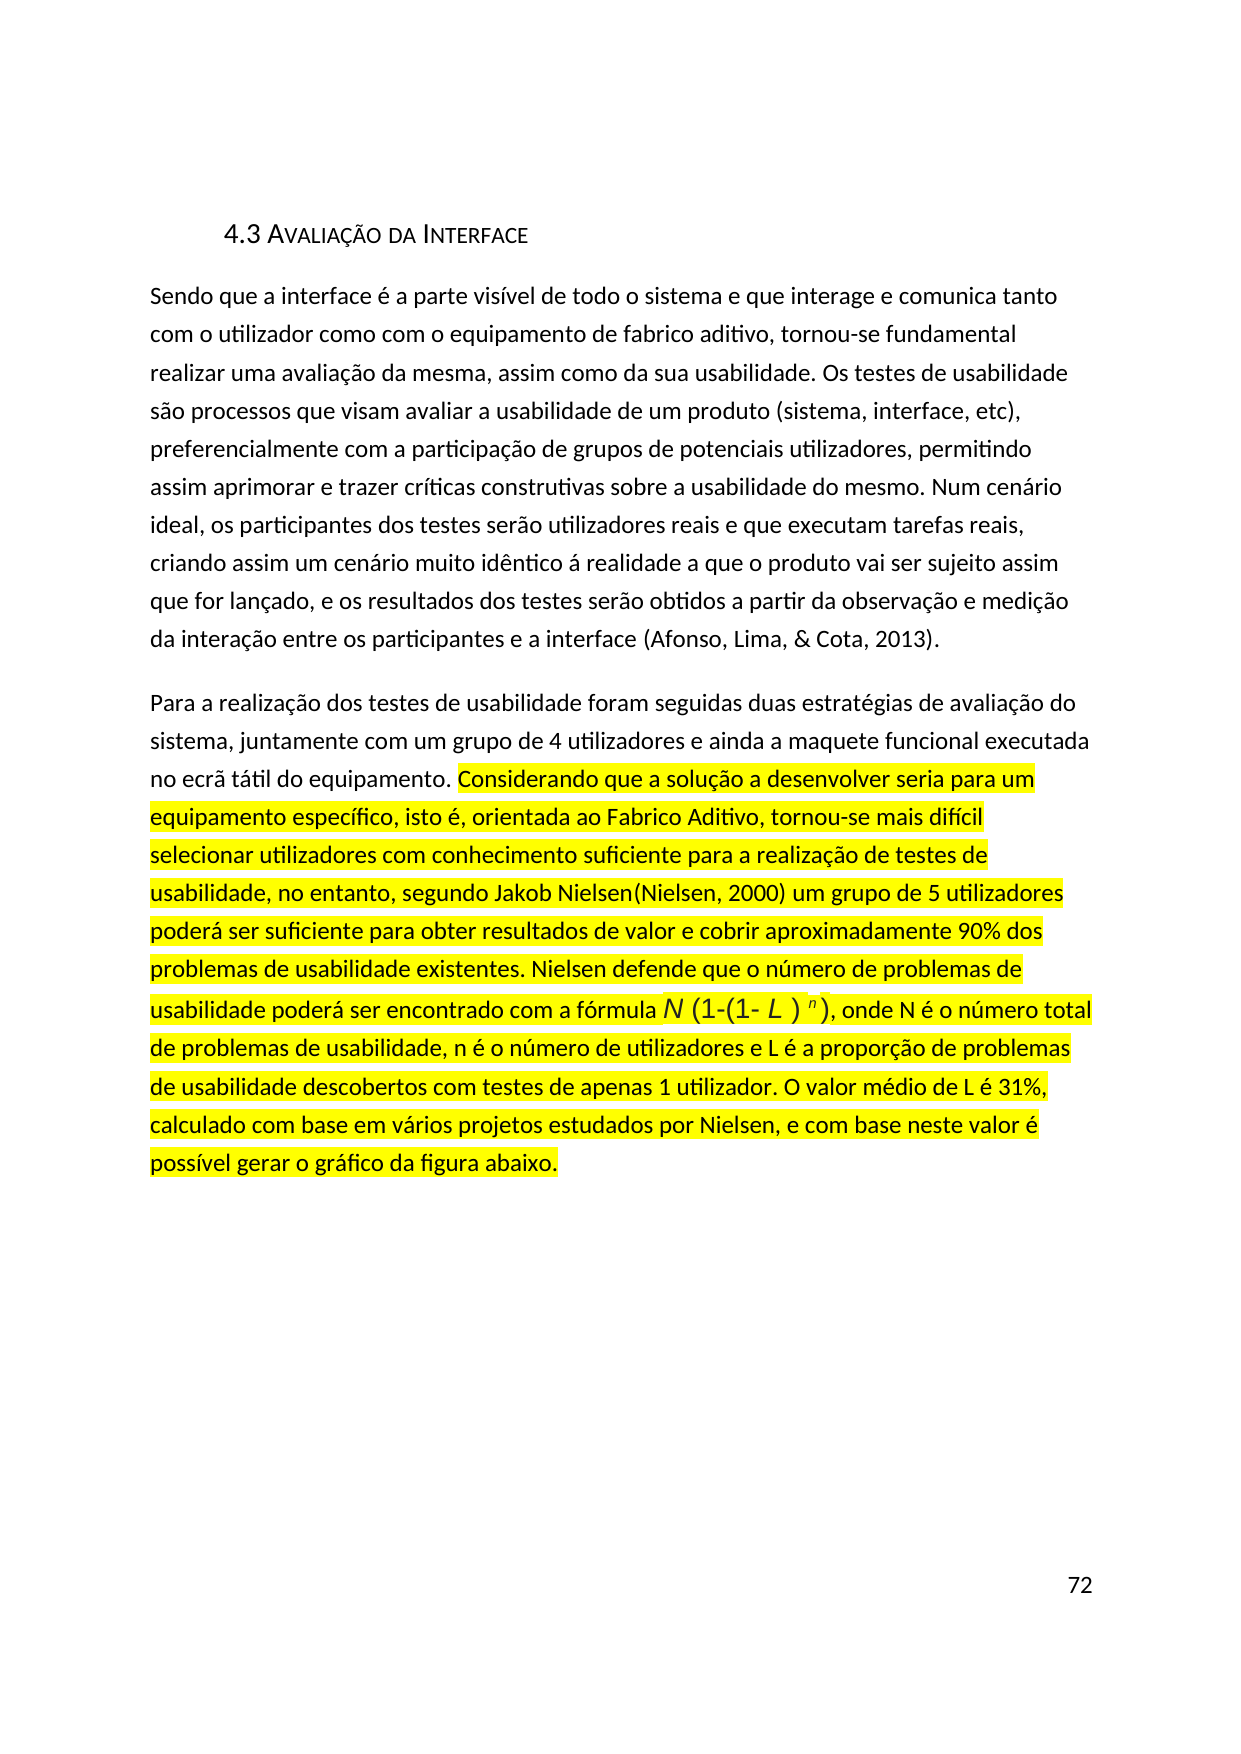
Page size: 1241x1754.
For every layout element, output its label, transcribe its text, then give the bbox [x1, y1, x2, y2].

text Sendo que a interface é a parte visível de todo o sistema e que interage e comunica tanto com o utilizador como com o equipamento de fabrico aditivo, tornou-se fundamental realizar uma avaliação da mesma, assim como da sua usabilidade. Os testes de usabilidade são processos que visam avaliar a usabilidade de um produto (sistema, interface, etc), preferencialmente com a participação de grupos de potenciais utilizadores, permitindo assim aprimorar e trazer críticas construtivas sobre a usabilidade do mesmo. Num cenário ideal, os participantes dos testes serão utilizadores reais e que executam tarefas reais, criando assim um cenário muito idêntico á realidade a que o produto vai ser sujeito assim que for lançado, e os resultados dos testes serão obtidos a partir da observação e medição da interação entre os participantes e a interface (Afonso, Lima, & Cota, 2013). [150, 281, 1092, 654]
subtitle 4.3 Avaliação da Interface [150, 215, 1092, 251]
text Para a realização dos testes de usabilidade foram seguidas duas estratégias de avaliação do sistema, juntamente com um grupo de 4 utilizadores e ainda a maquete funcional executada no ecrã tátil do equipamento. Considerando que a solução a desenvolver seria para um equipamento específico, isto é, orientada ao Fabrico Aditivo, tornou-se mais difícil selecionar utilizadores com conhecimento suficiente para a realização de testes de usabilidade, no entanto, segundo Jakob Nielsen(Nielsen, 2000) um grupo de 5 utilizadores poderá ser suficiente para obter resultados de valor e cobrir aproximadamente 90% dos problemas de usabilidade existentes. Nielsen defende que o número de problemas de usabilidade poderá ser encontrado com a fórmula N (1-(1- L ) n ), onde N é o número total de problemas de usabilidade, n é o número de utilizadores e L é a proporção de problemas de usabilidade descobertos com testes de apenas 1 utilizador. O valor médio de L é 31%, calculado com base em vários projetos estudados por Nielsen, e com base neste valor é possível gerar o gráfico da figura abaixo. [150, 687, 1092, 995]
text Para a realização dos testes de usabilidade foram seguidas duas estratégias de avaliação do sistema, juntamente com um grupo de 4 utilizadores e ainda a maquete funcional executada no ecrã tátil do equipamento. Considerando que a solução a desenvolver seria para um equipamento específico, isto é, orientada ao Fabrico Aditivo, tornou-se mais difícil selecionar utilizadores com conhecimento suficiente para a realização de testes de usabilidade, no entanto, segundo Jakob Nielsen(Nielsen, 2000) um grupo de 5 utilizadores poderá ser suficiente para obter resultados de valor e cobrir aproximadamente 90% dos problemas de usabilidade existentes. Nielsen defende que o número de problemas de usabilidade poderá ser encontrado com a fórmula N (1-(1- L ) n ), onde N é o número total de problemas de usabilidade, n é o número de utilizadores e L é a proporção de problemas de usabilidade descobertos com testes de apenas 1 utilizador. O valor médio de L é 31%, calculado com base em vários projetos estudados por Nielsen, e com base neste valor é possível gerar o gráfico da figura abaixo. [150, 1024, 1092, 1177]
